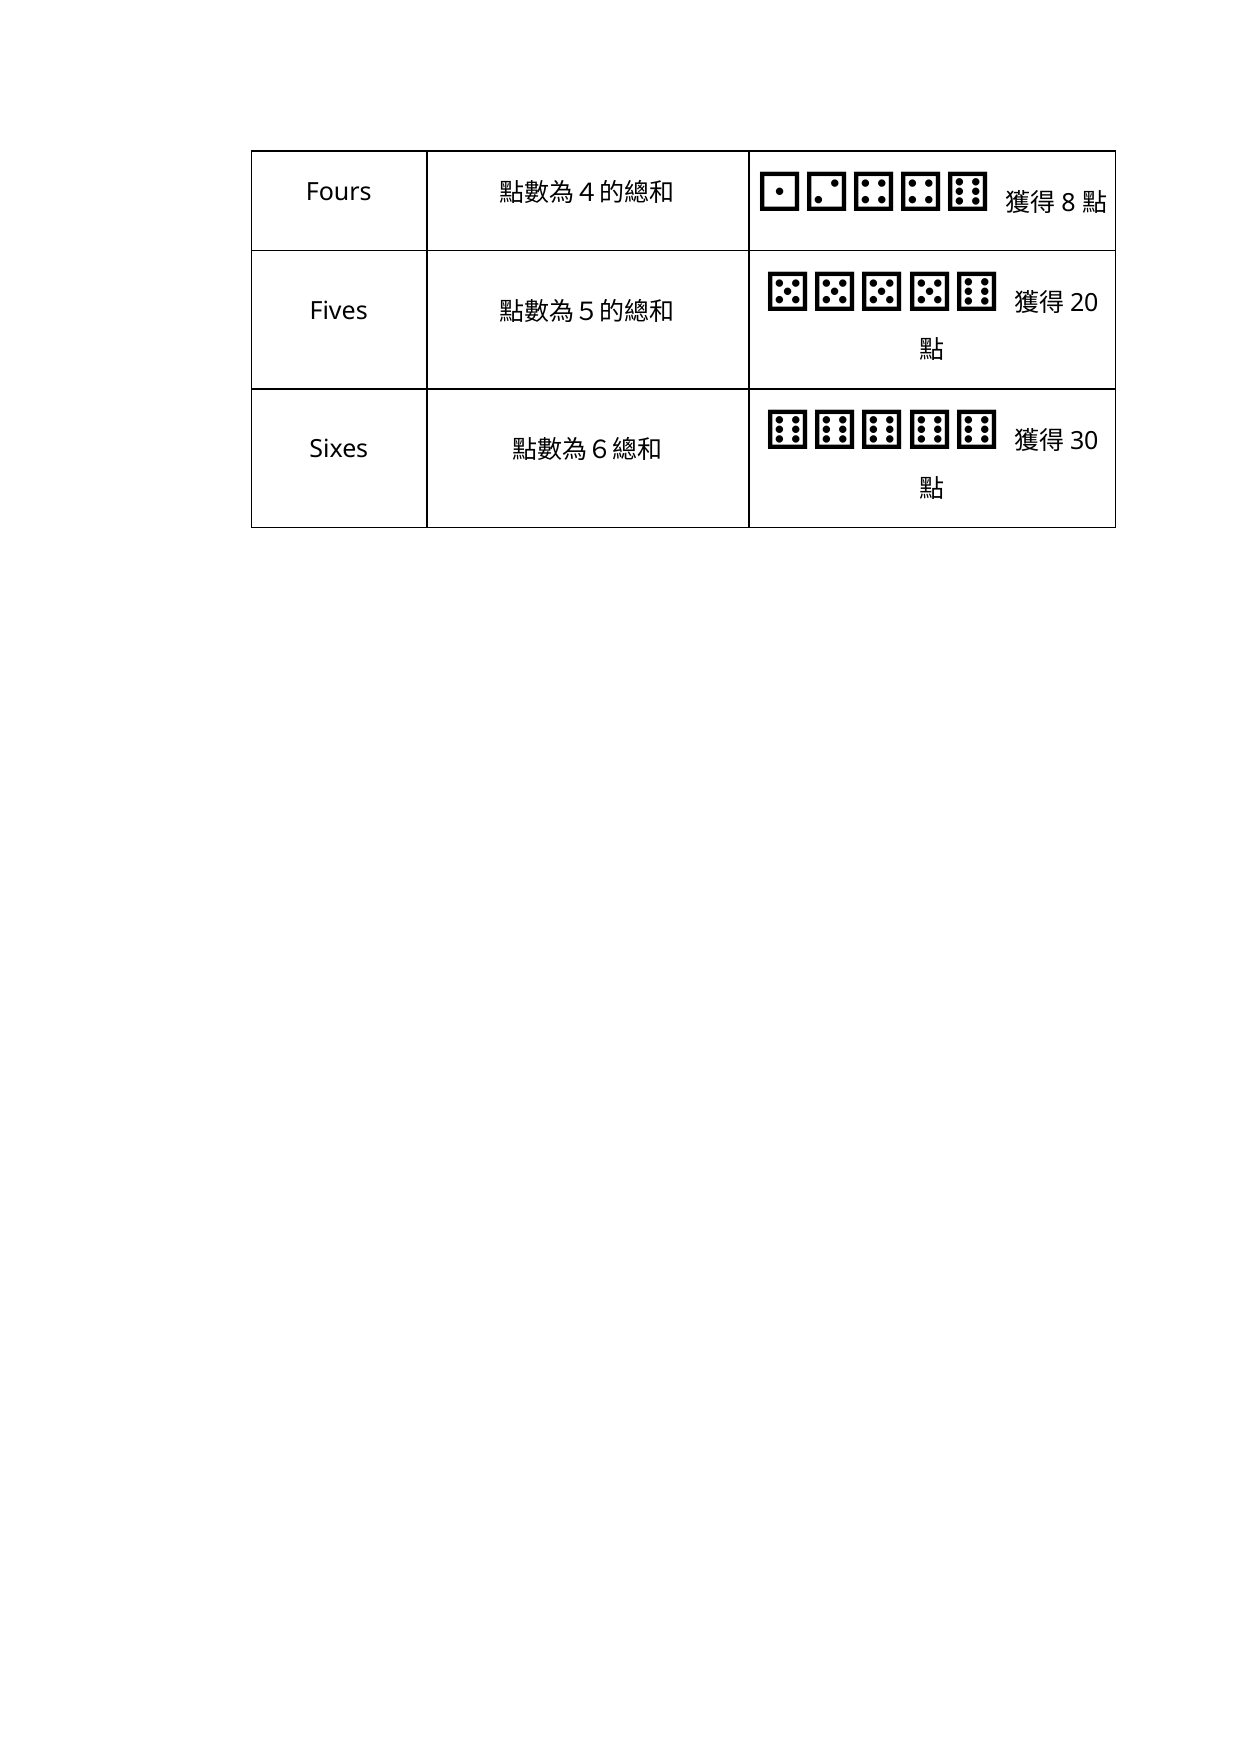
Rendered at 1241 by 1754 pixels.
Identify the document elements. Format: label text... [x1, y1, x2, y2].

table_cell Fives [252, 251, 426, 388]
table_cell 點數為４的總和 [428, 152, 748, 249]
table_cell Sixes [252, 390, 426, 527]
table_cell 點數為５的總和 [428, 251, 748, 388]
table_cell ⚅⚅⚅⚅⚅ 獲得 30 點 [750, 390, 1115, 527]
table_cell ⚄⚄⚄⚄⚅ 獲得 20 點 [750, 251, 1115, 388]
table_cell ⚀⚁⚃⚃⚅ 獲得 8 點 [750, 152, 1115, 249]
table_cell Fours [252, 152, 426, 249]
table_cell 點數為６總和 [428, 390, 748, 527]
